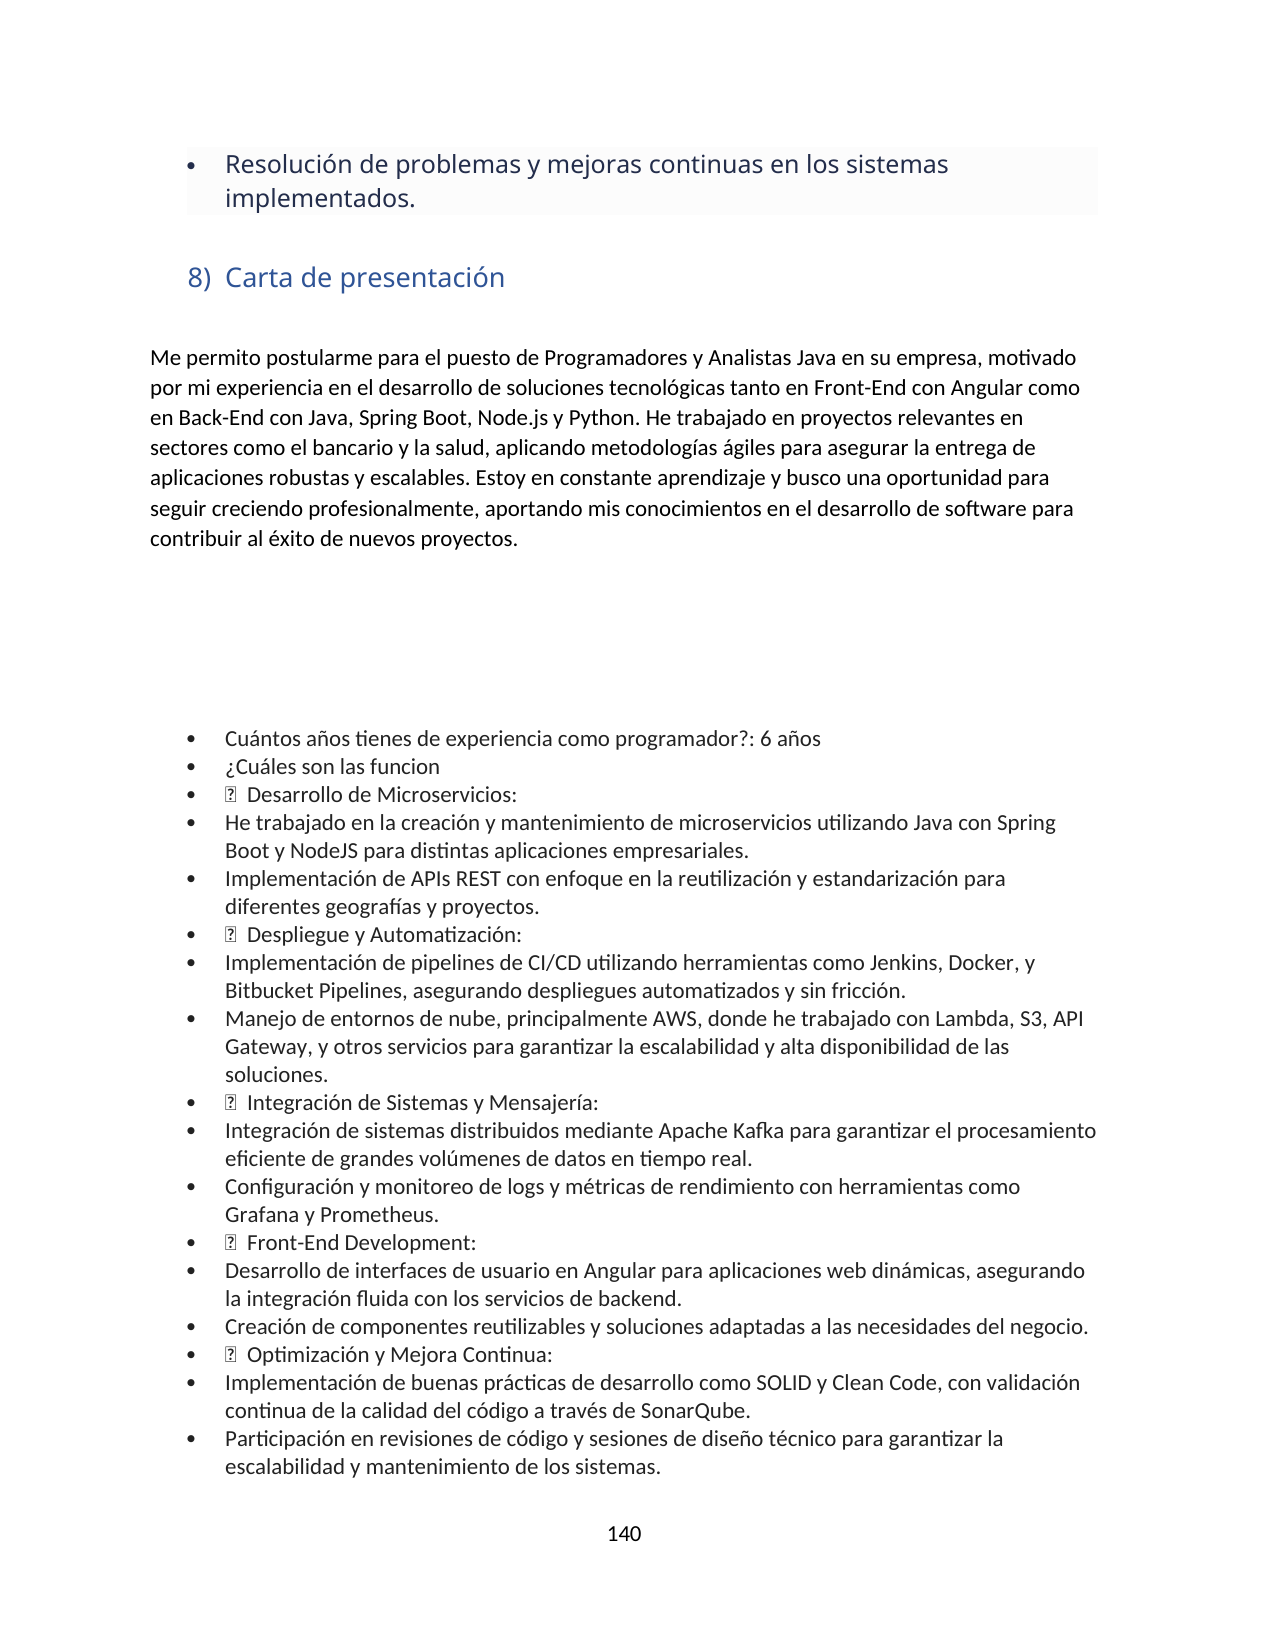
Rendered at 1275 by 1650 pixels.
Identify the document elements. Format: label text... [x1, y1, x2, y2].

list  Desarrollo de Microservicios: [187, 838, 1098, 866]
text Me permito postularme para el puesto de Programadores y Analistas Java en su empresa, motivado por mi experiencia en el desarrollo de soluciones tecnológicas tanto en Front-End con Angular como en Back-End con Java, Spring Boot, Node.js y Python. He trabajado en proyectos relevantes en sectores como el bancario y la salud, aplicando metodologías ágiles para asegurar la entrega de aplicaciones robustas y escalables. Estoy en constante aprendizaje y busco una oportunidad para seguir creciendo profesionalmente, aportando mis conocimientos en el desarrollo de software para contribuir al éxito de nuevos proyectos. [150, 343, 1098, 552]
subtitle Carta de presentación [187, 244, 1098, 296]
list Resolución de problemas y mejoras continuas en los sistemas implementados. [187, 147, 1098, 215]
list  Integración de Sistemas y Mensajería: [187, 1322, 1098, 1349]
list ¿Cuáles son las funcion [187, 781, 1098, 809]
list Integración de sistemas distribuidos mediante Apache Kafka para garantizar el procesamiento eficiente de grandes volúmenes de datos en tiempo real. [187, 1379, 1098, 1435]
list He trabajado en la creación y mantenimiento de microservicios utilizando Java con Spring Boot y NodeJS para distintas aplicaciones empresariales. [187, 896, 1098, 952]
list Cuántos años tienes de experiencia como programador?: 6 años [187, 724, 1098, 752]
list Implementación de APIs REST con enfoque en la reutilización y estandarización para diferentes geografías y proyectos. [187, 981, 1098, 1037]
list Manejo de entornos de nube, principalmente AWS, donde he trabajado con Lambda, S3, API Gateway, y otros servicios para garantizar la escalabilidad y alta disponibilidad de las soluciones. [187, 1208, 1098, 1292]
list Implementación de pipelines de CI/CD utilizando herramientas como Jenkins, Docker, y Bitbucket Pipelines, asegurando despliegues automatizados y sin fricción. [187, 1123, 1098, 1179]
list  Despliegue y Automatización: [187, 1066, 1098, 1094]
